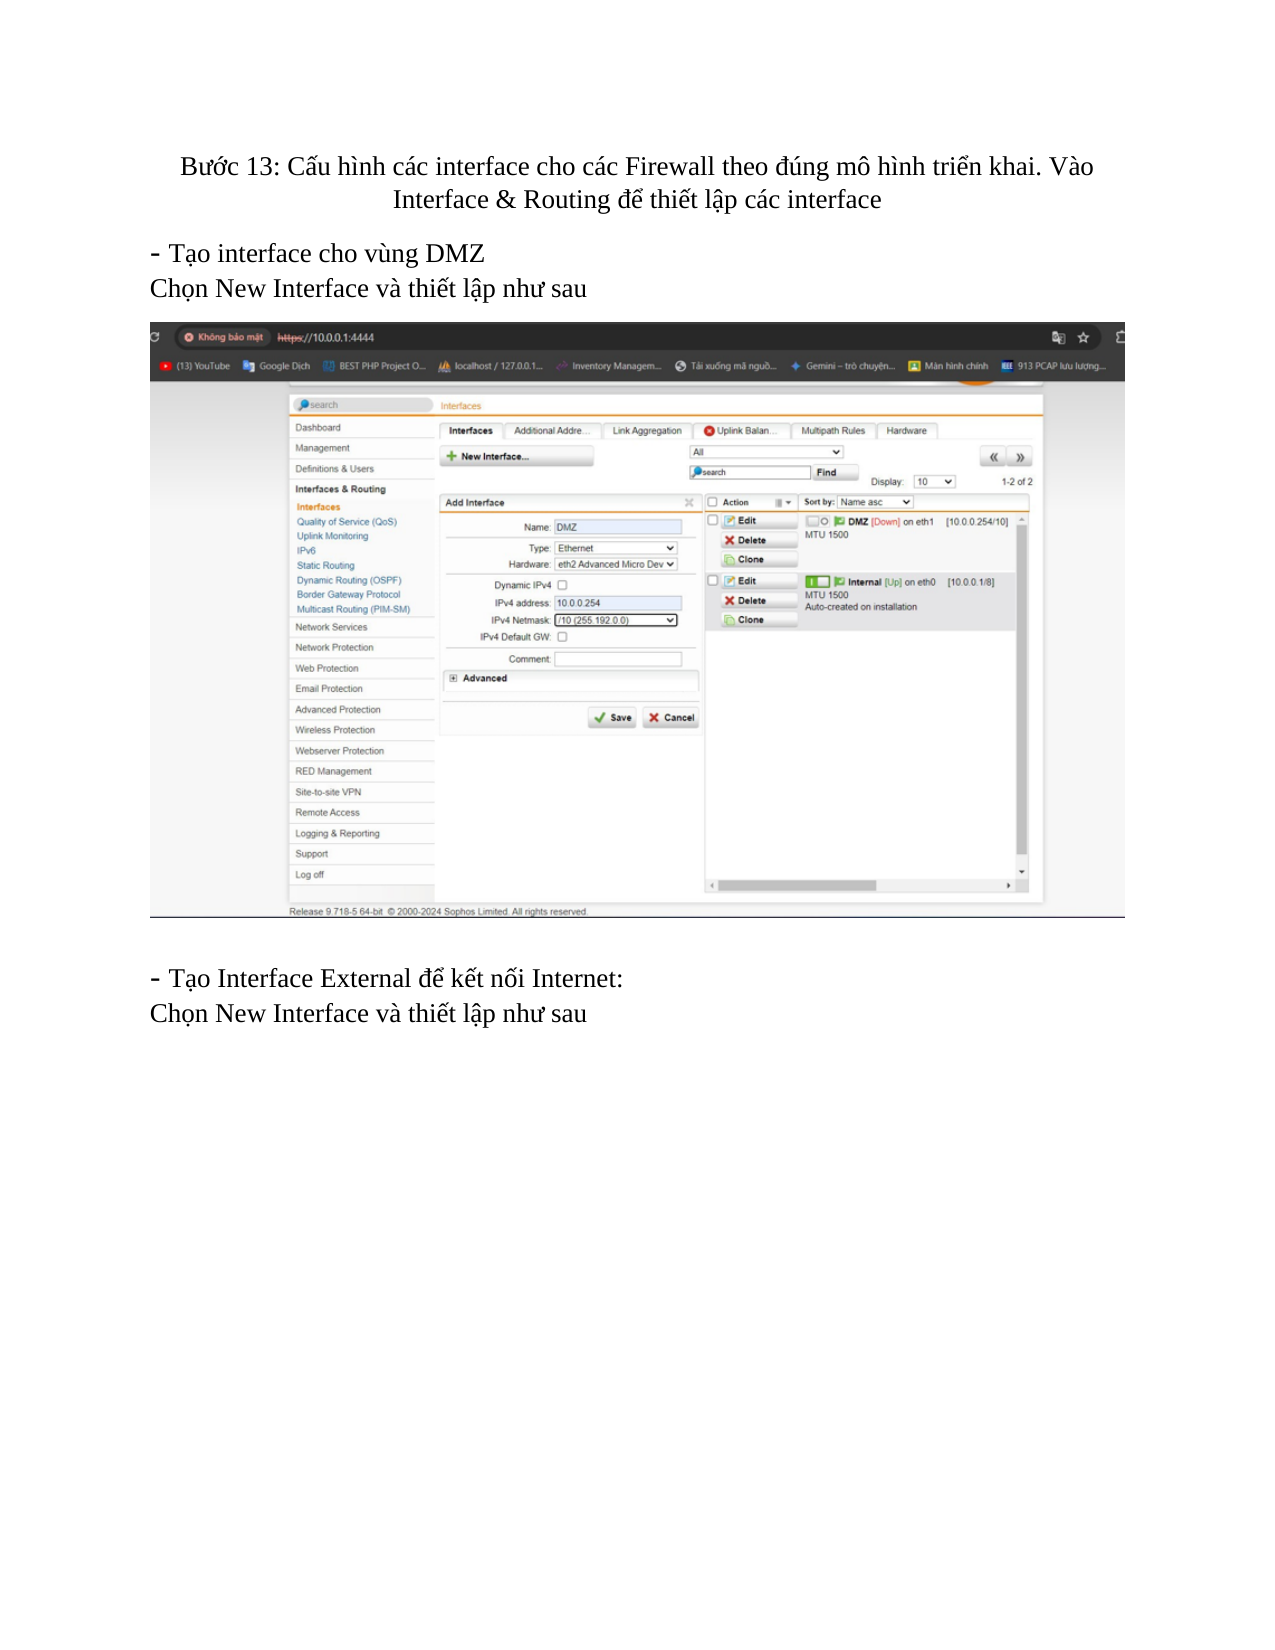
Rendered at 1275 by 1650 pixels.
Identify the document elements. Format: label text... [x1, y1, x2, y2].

text Bước 13: Cấu hình các interface cho các Firewall theo đúng mô hình triển khai. Vào Interface & Routing để thiết lập các interface [149, 150, 1125, 215]
picture [150, 322, 1125, 918]
list Tạo Interface External để kết nối Internet: [150, 959, 1125, 994]
list Tạo interface cho vùng DMZ [150, 234, 1125, 270]
text Chọn New Interface và thiết lập như sau [149, 997, 1125, 1028]
text Chọn New Interface và thiết lập như sau [149, 272, 1125, 303]
